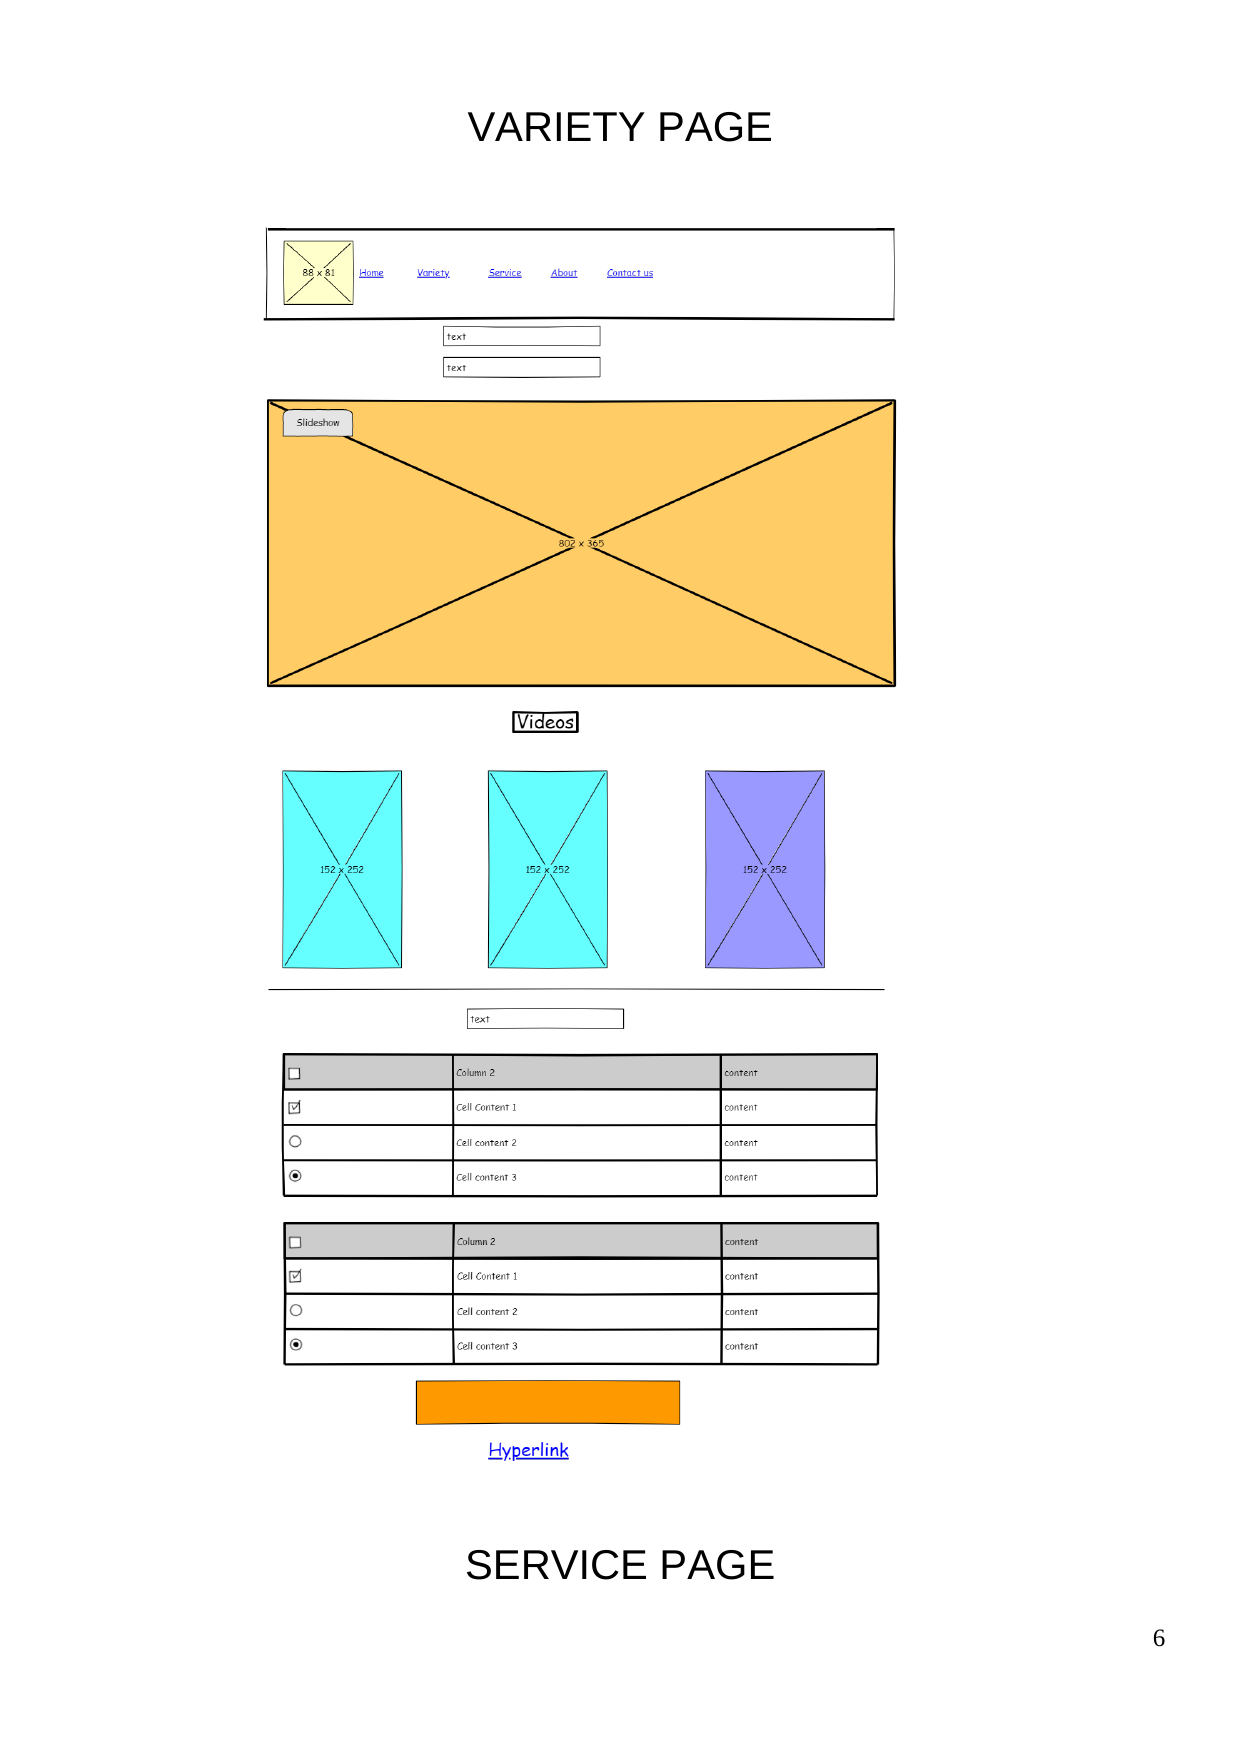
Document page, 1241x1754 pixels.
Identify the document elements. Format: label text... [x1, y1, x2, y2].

text SERVICE PAGE [75, 1540, 1165, 1588]
picture [187, 150, 1053, 1541]
text VARIETY PAGE [75, 102, 1165, 150]
